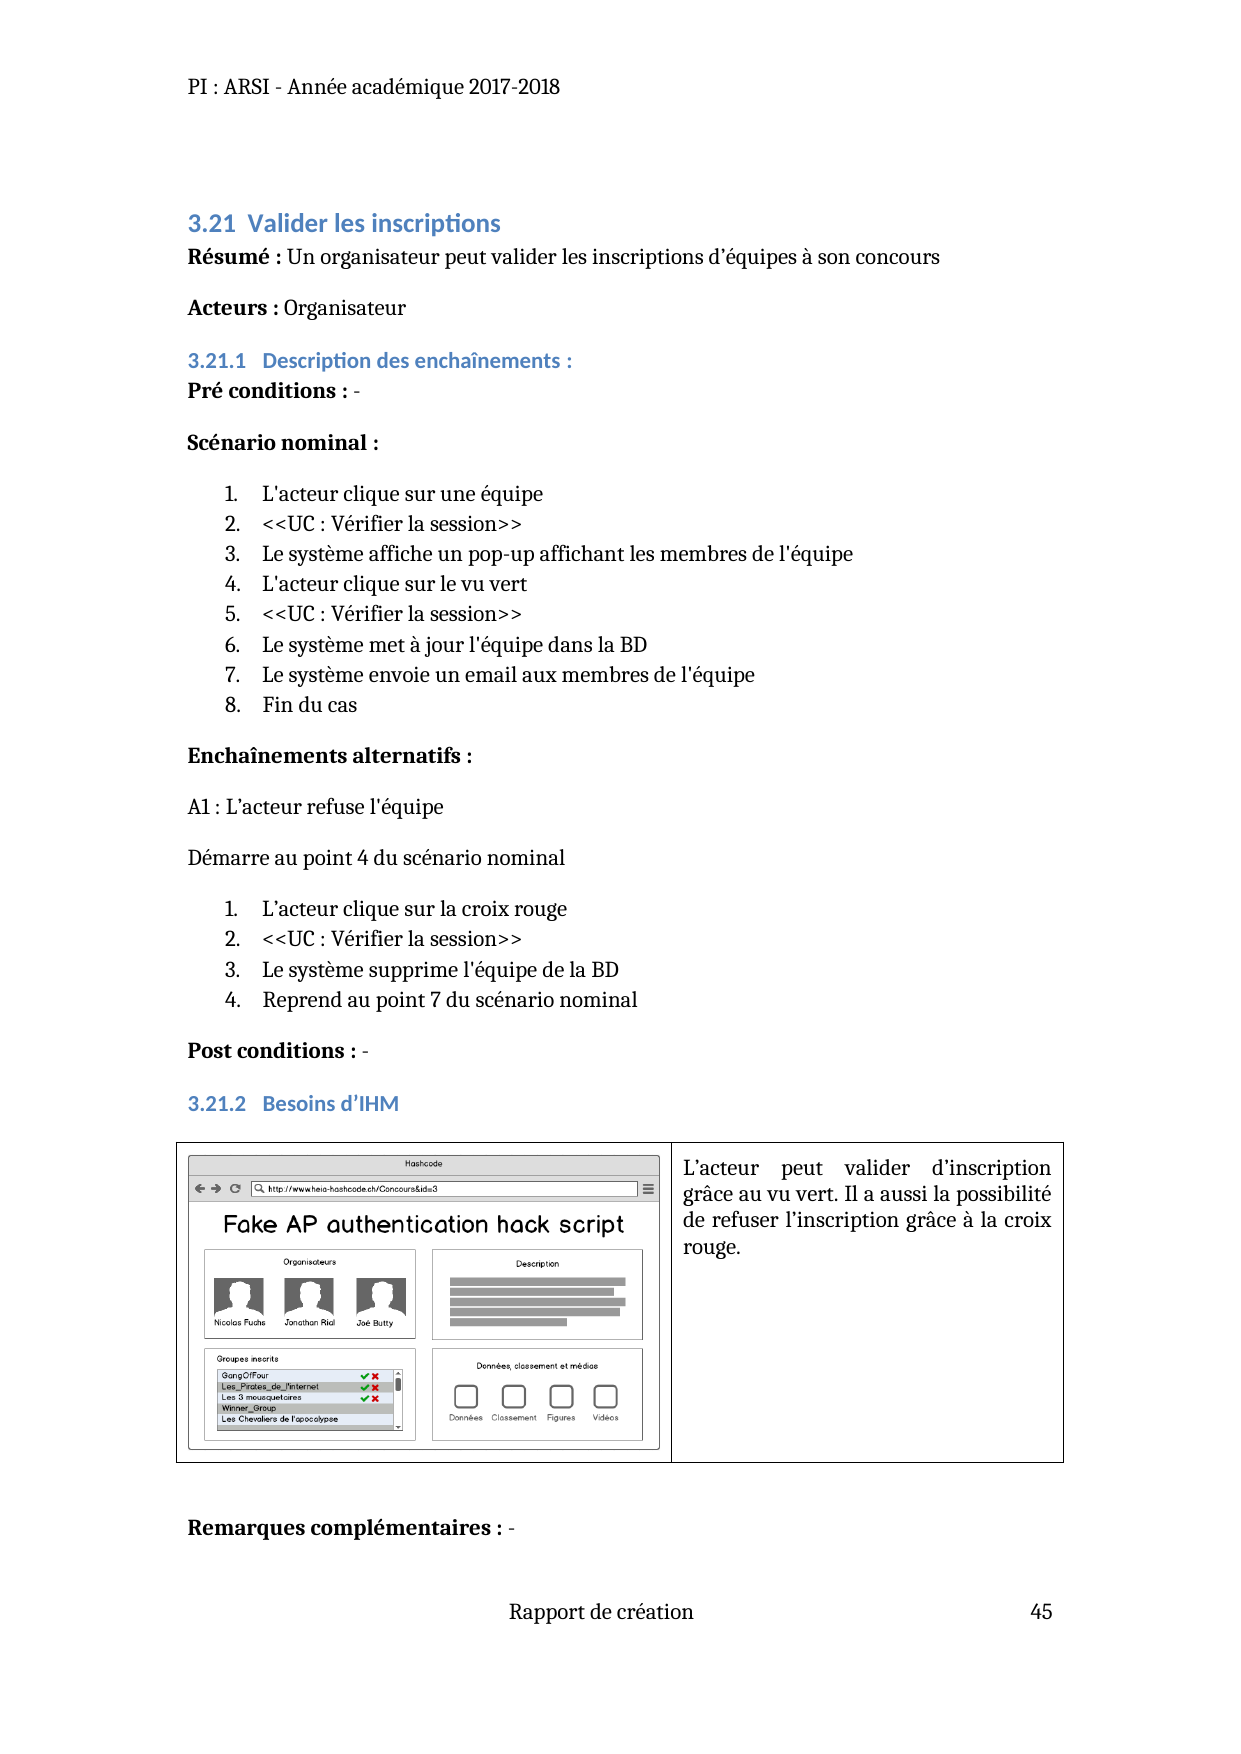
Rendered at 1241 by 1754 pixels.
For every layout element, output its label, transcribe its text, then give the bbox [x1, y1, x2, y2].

list Le système met à jour l'équipe dans la BD [225, 631, 1053, 658]
text Démarre au point 4 du scénario nominal [187, 845, 1053, 871]
text Remarques complémentaires : - [187, 1514, 1053, 1541]
picture [187, 1154, 661, 1451]
table_header L’acteur peut valider d’inscription grâce au vu vert. Il a aussi la possibilité de refuser l’inscription grâce à la croix rouge. [672, 1143, 1063, 1462]
table_header [177, 1143, 671, 1462]
subtitle Description des enchaînements : [187, 346, 1053, 374]
text Post conditions : - [187, 1038, 1053, 1064]
text A1 : L’acteur refuse l'équipe [187, 794, 1053, 820]
list L'acteur clique sur le vu vert [225, 571, 1053, 597]
subtitle Besoins d’IHM [187, 1089, 1053, 1117]
text Pré conditions : - [187, 378, 1053, 404]
list Reprend au point 7 du scénario nominal [225, 987, 1053, 1013]
text Enchaînements alternatifs : [187, 743, 1053, 769]
list Le système affiche un pop-up affichant les membres de l'équipe [225, 541, 1053, 567]
list <<UC : Vérifier la session>> [225, 601, 1053, 627]
text Acteurs : Organisateur [187, 295, 1053, 321]
text Scénario nominal : [187, 429, 1053, 456]
list Le système envoie un email aux membres de l'équipe [225, 662, 1053, 688]
list L'acteur clique sur une équipe [225, 480, 1053, 507]
list Le système supprime l'équipe de la BD [225, 956, 1053, 983]
list <<UC : Vérifier la session>> [225, 926, 1053, 952]
text Résumé : Un organisateur peut valider les inscriptions d’équipes à son concours [187, 244, 1053, 270]
list <<UC : Vérifier la session>> [225, 511, 1053, 537]
list L’acteur clique sur la croix rouge [225, 896, 1053, 922]
list Fin du cas [225, 692, 1053, 718]
subtitle Valider les inscriptions [187, 206, 1053, 239]
